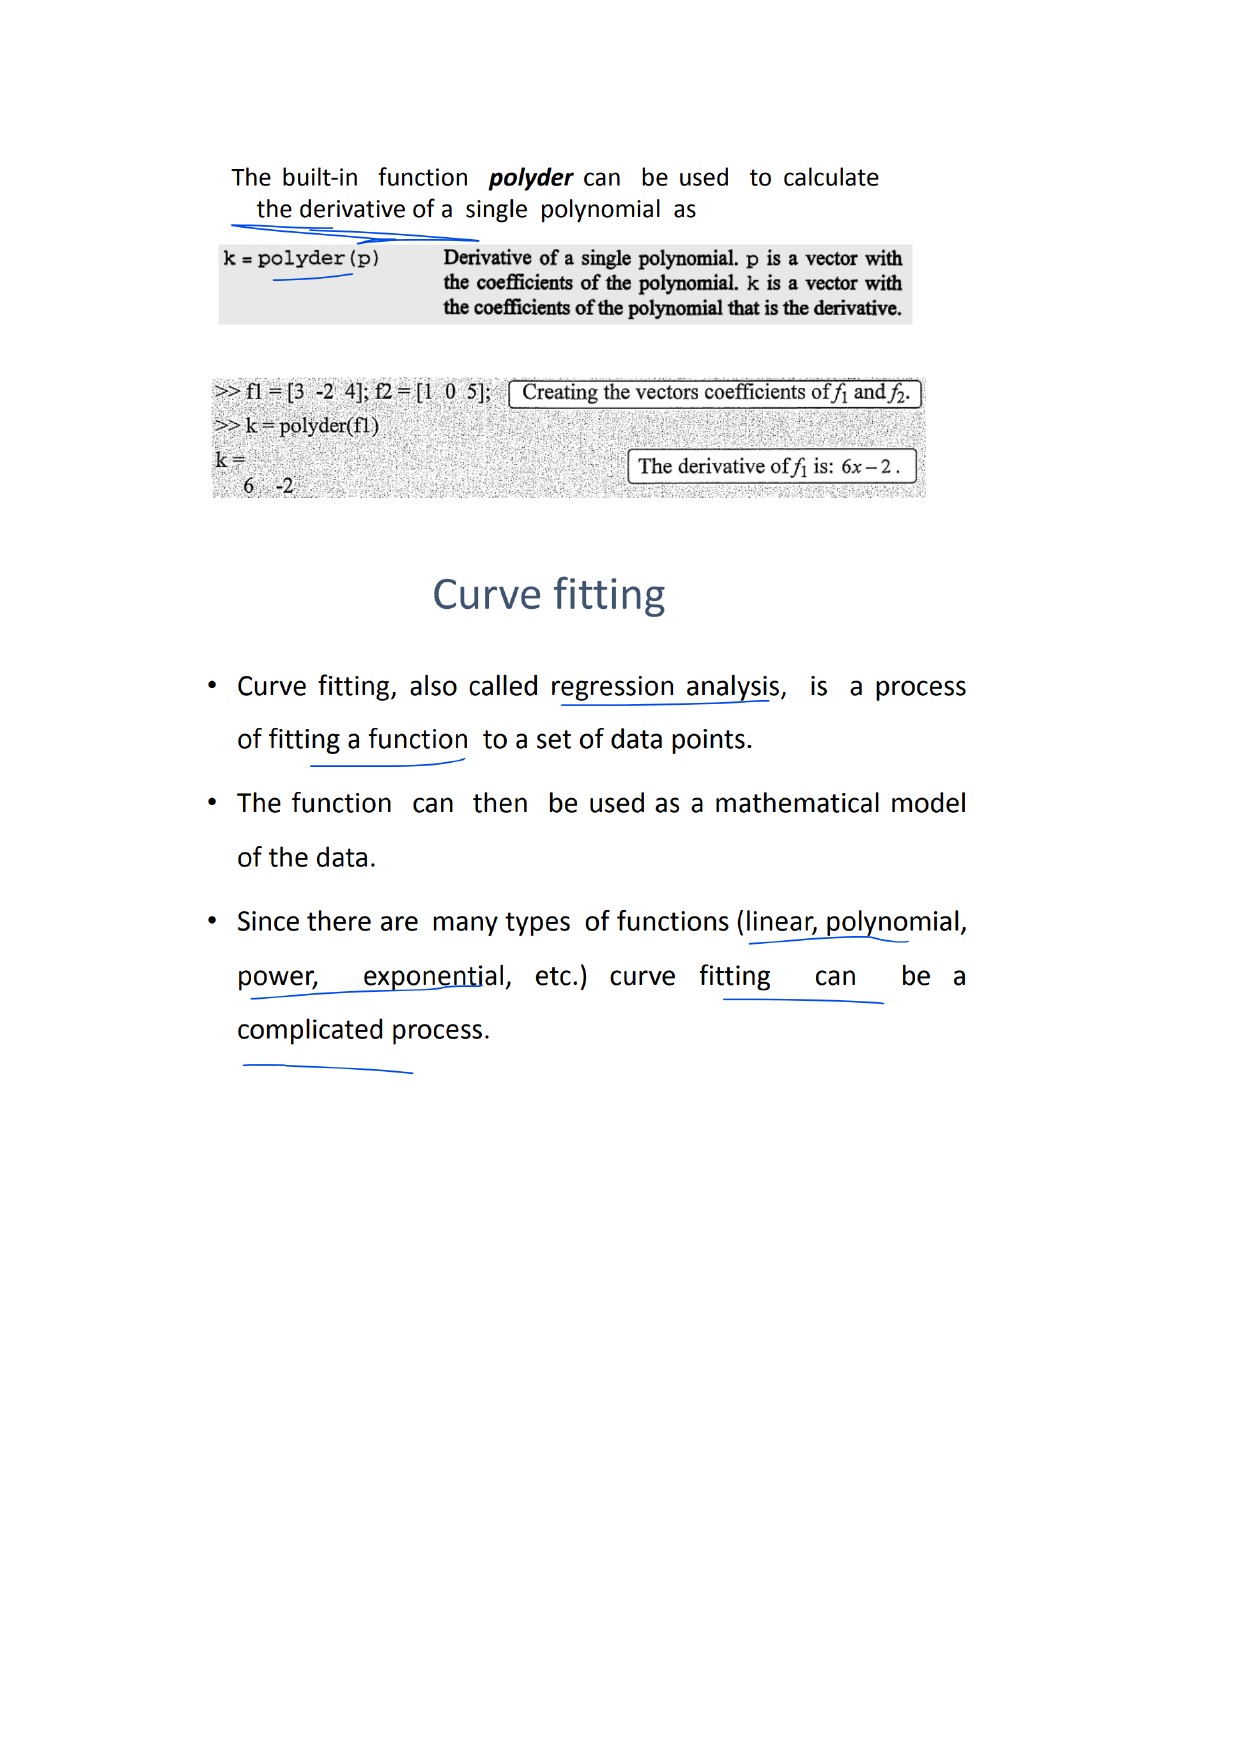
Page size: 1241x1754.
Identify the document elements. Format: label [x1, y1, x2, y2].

picture [150, 150, 1091, 547]
picture [150, 565, 1091, 1099]
